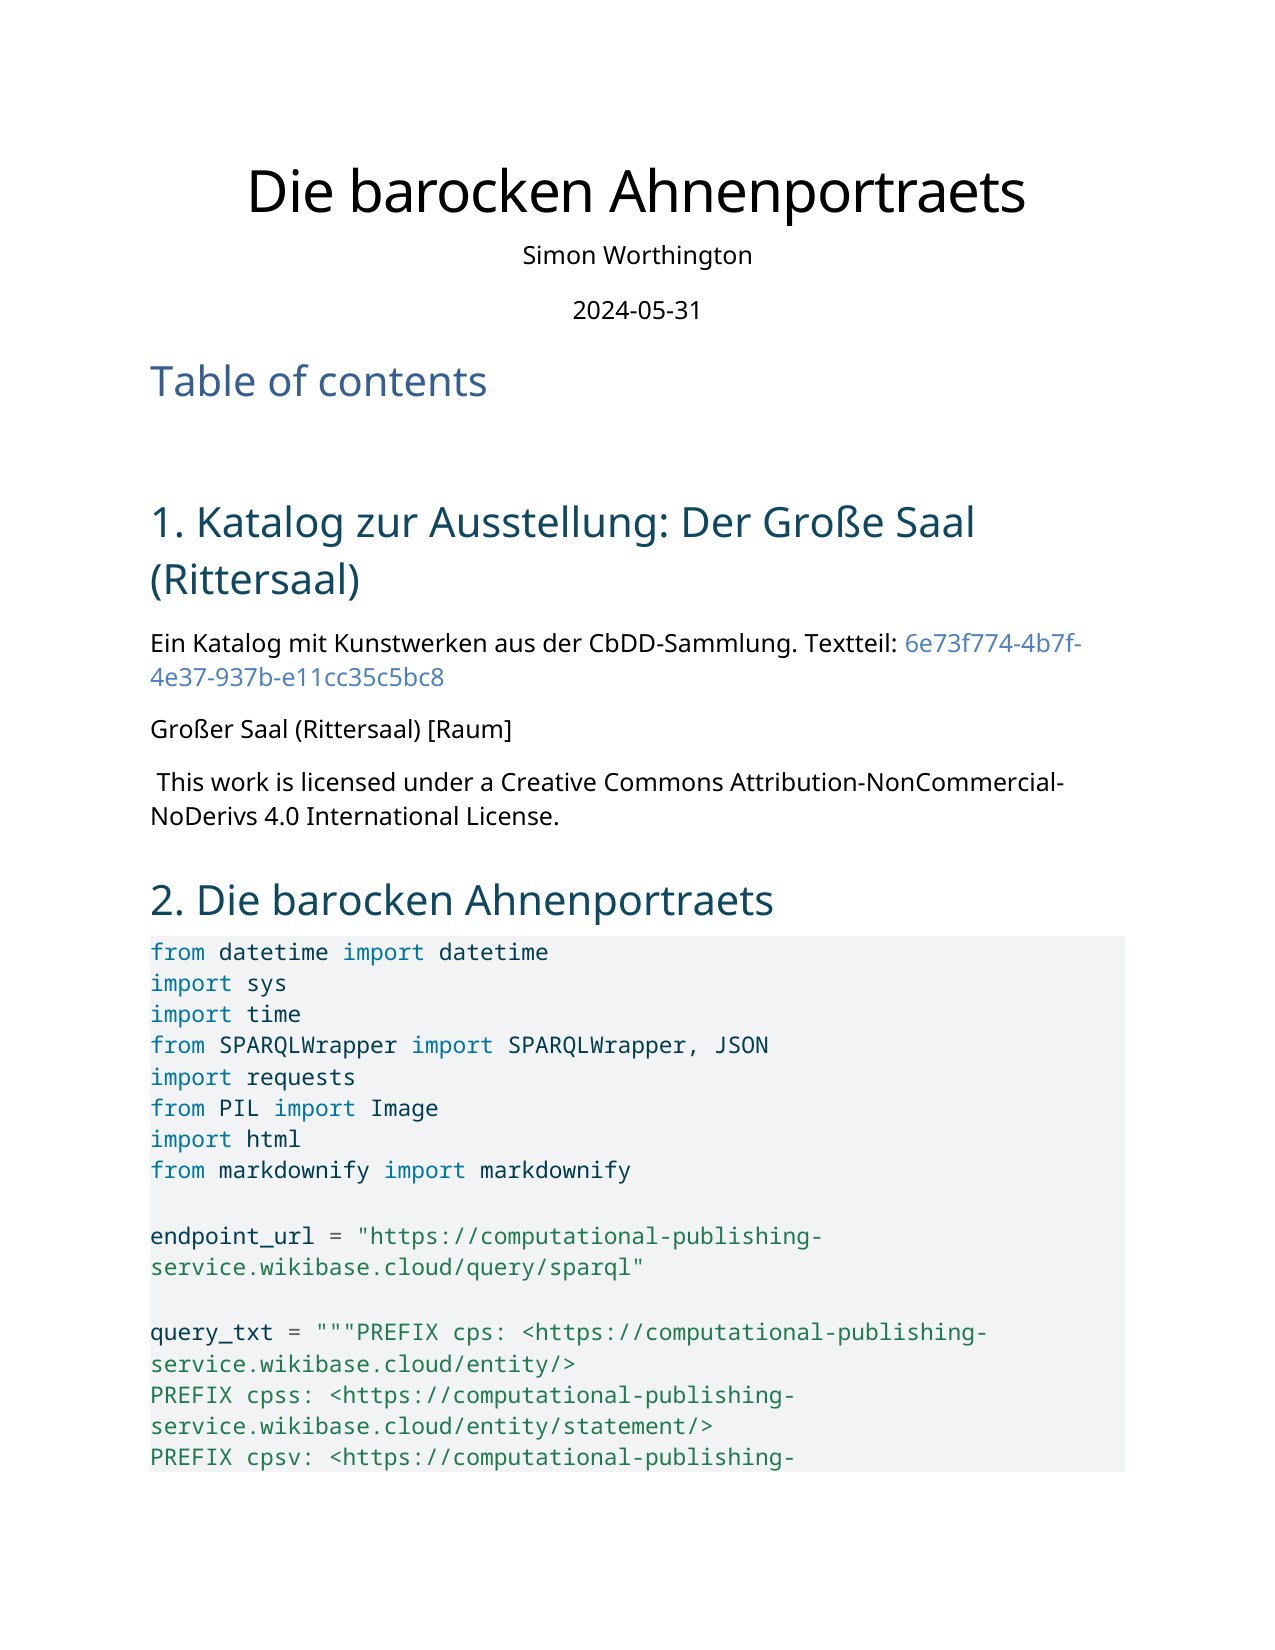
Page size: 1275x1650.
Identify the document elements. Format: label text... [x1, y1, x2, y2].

subtitle 2. Die barocken Ahnenportraets [150, 871, 1125, 927]
text Großer Saal (Rittersaal) [Raum] [150, 712, 1125, 746]
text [150, 936, 1125, 1472]
text 2024-05-31 [150, 293, 1125, 327]
subtitle 1. Katalog zur Ausstellung: Der Große Saal (Rittersaal) [150, 493, 1125, 606]
text This work is licensed under a Creative Commons Attribution-NonCommercial-NoDerivs 4.0 International License. [150, 765, 1125, 833]
text Simon Worthington [150, 238, 1125, 272]
text Ein Katalog mit Kunstwerken aus der CbDD-Sammlung. Textteil: 6e73f774-4b7f-4e37-937b-e11cc35c5bc8 [150, 625, 1125, 693]
title Die barocken Ahnenportraets [150, 150, 1125, 229]
